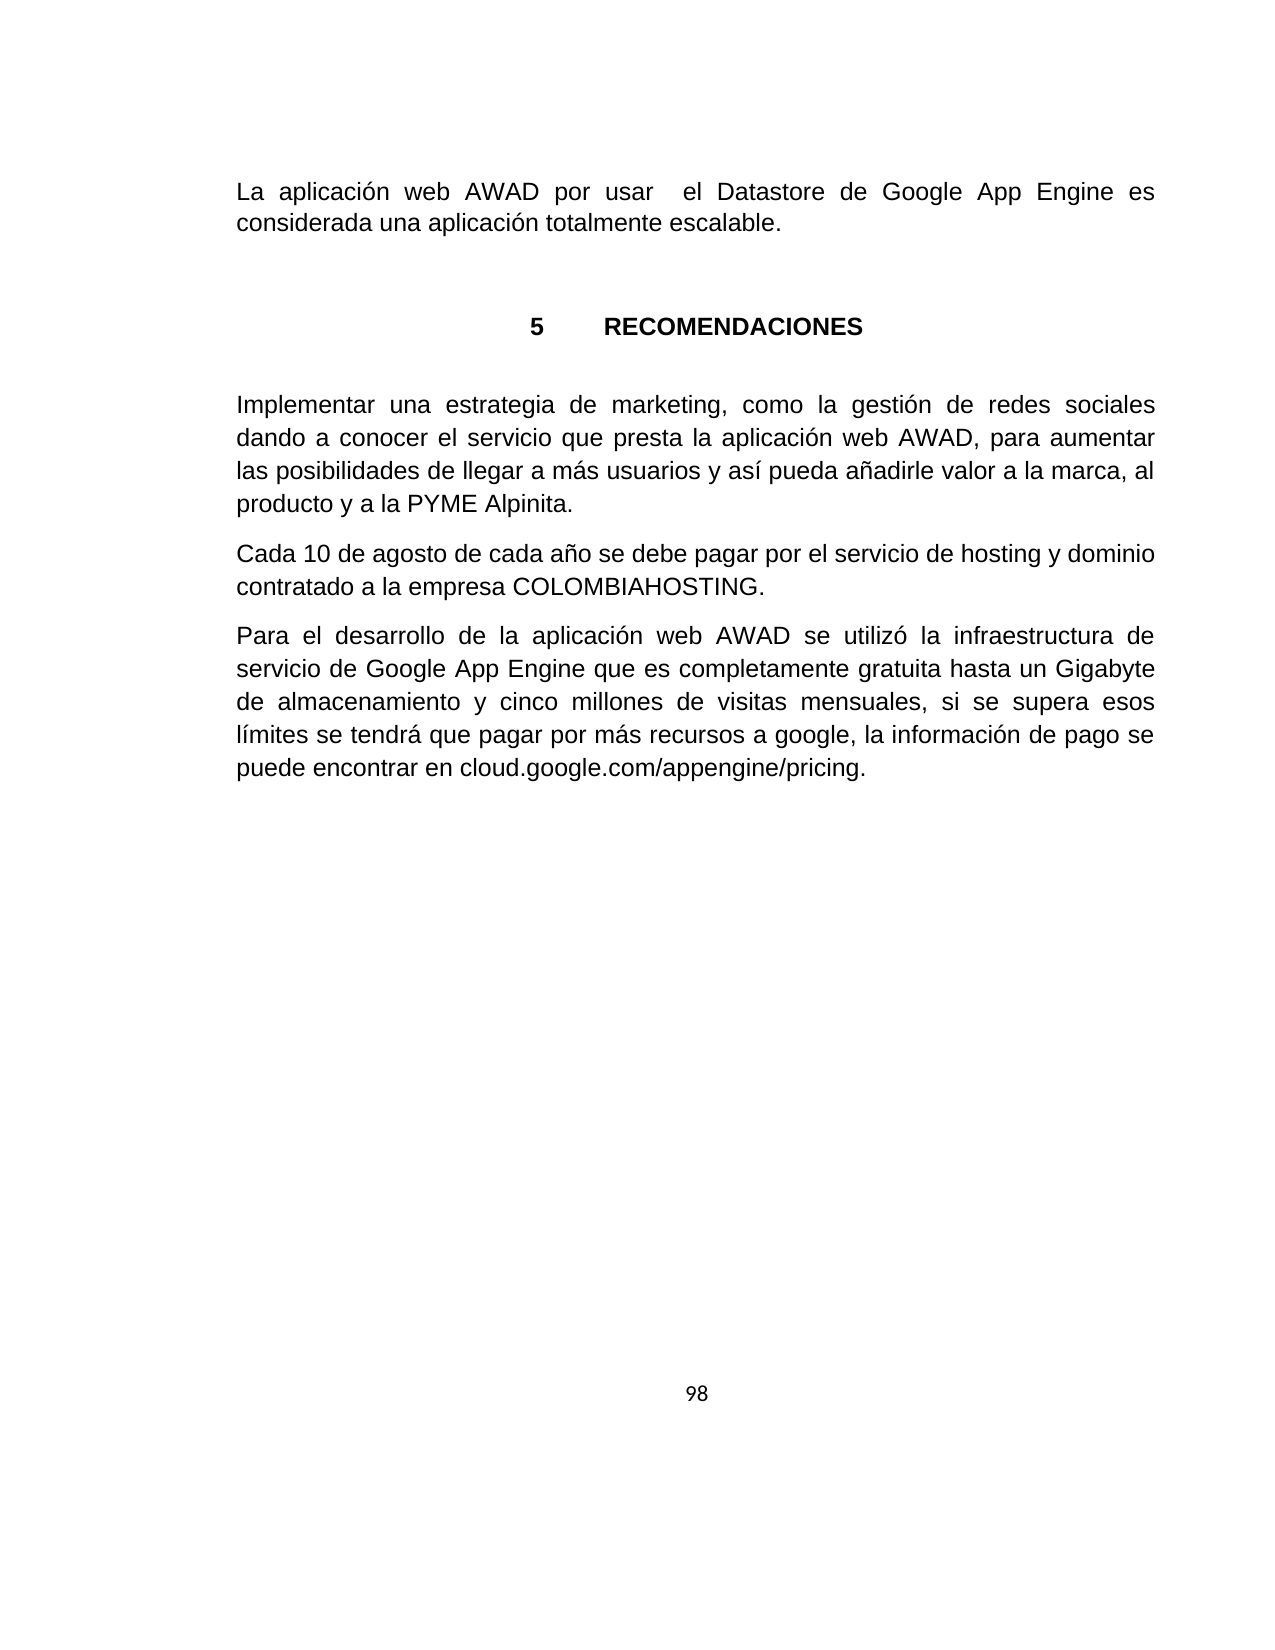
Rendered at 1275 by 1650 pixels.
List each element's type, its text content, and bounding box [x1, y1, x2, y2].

text Implementar una estrategia de marketing, como la gestión de redes sociales dando a conocer el servicio que presta la aplicación web AWAD, para aumentar las posibilidades de llegar a más usuarios y así pueda añadirle valor a la marca, al producto y a la PYME Alpinita. [236, 390, 1157, 518]
subtitle RECOMENDACIONES [236, 312, 1157, 341]
text Para el desarrollo de la aplicación web AWAD se utilizó la infraestructura de servicio de Google App Engine que es completamente gratuita hasta un Gigabyte de almacenamiento y cinco millones de visitas mensuales, si se supera esos límites se tendrá que pagar por más recursos a google, la información de pago se puede encontrar en cloud.google.com/appengine/pricing. [236, 621, 1157, 782]
text La aplicación web AWAD por usar el Datastore de Google App Engine es considerada una aplicación totalmente escalable. [236, 177, 1157, 237]
text Cada 10 de agosto de cada año se debe pagar por el servicio de hosting y dominio contratado a la empresa COLOMBIAHOSTING. [236, 539, 1157, 600]
